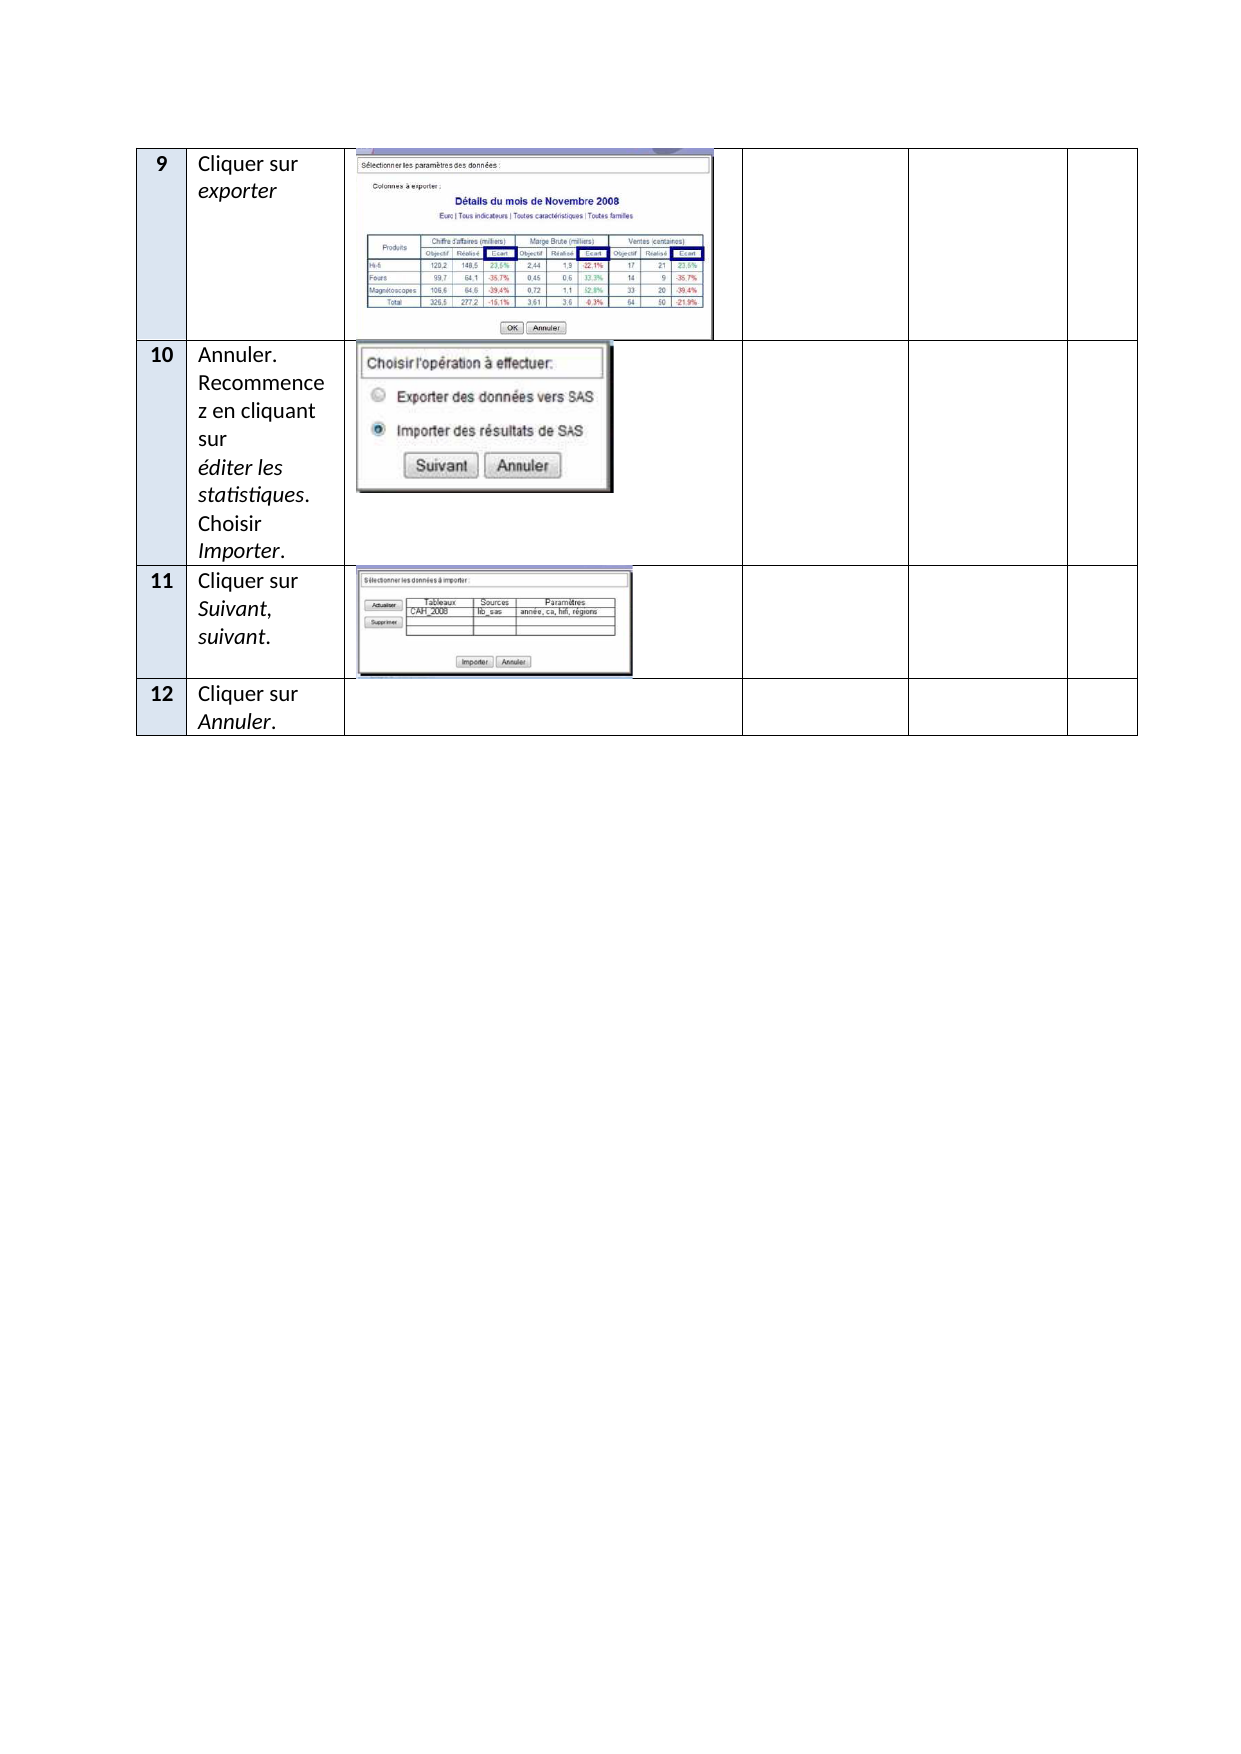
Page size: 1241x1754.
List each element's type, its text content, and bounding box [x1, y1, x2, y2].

table_cell [743, 341, 908, 565]
table_cell [743, 679, 908, 735]
table_cell [909, 566, 1067, 678]
table_cell [909, 341, 1067, 565]
table_cell [743, 566, 908, 678]
table_cell 12 [137, 679, 186, 735]
table_cell Cliquer sur Suivant, suivant. [187, 566, 344, 678]
table_cell [633, 566, 742, 678]
table_cell [909, 679, 1067, 735]
table_cell Cliquer sur exporter [187, 149, 344, 339]
picture [356, 565, 633, 679]
table_cell [1068, 149, 1137, 339]
table_cell [345, 149, 356, 339]
table_cell [909, 149, 1067, 339]
table_cell [714, 149, 742, 339]
table_cell [743, 149, 908, 339]
table_cell [345, 566, 356, 678]
table_cell 9 [137, 149, 186, 339]
table_cell [1068, 679, 1137, 735]
table_cell [345, 679, 742, 735]
picture [356, 148, 714, 493]
table_cell Cliquer sur Annuler. [187, 679, 344, 735]
table_cell Annuler. Recommencez en cliquant sur éditer les statistiques. Choisir Importer. [187, 341, 344, 565]
table_cell [1068, 566, 1137, 678]
table_cell [1068, 341, 1137, 565]
table_cell 11 [137, 566, 186, 678]
table_cell [345, 341, 742, 565]
table_cell 10 [137, 341, 186, 565]
